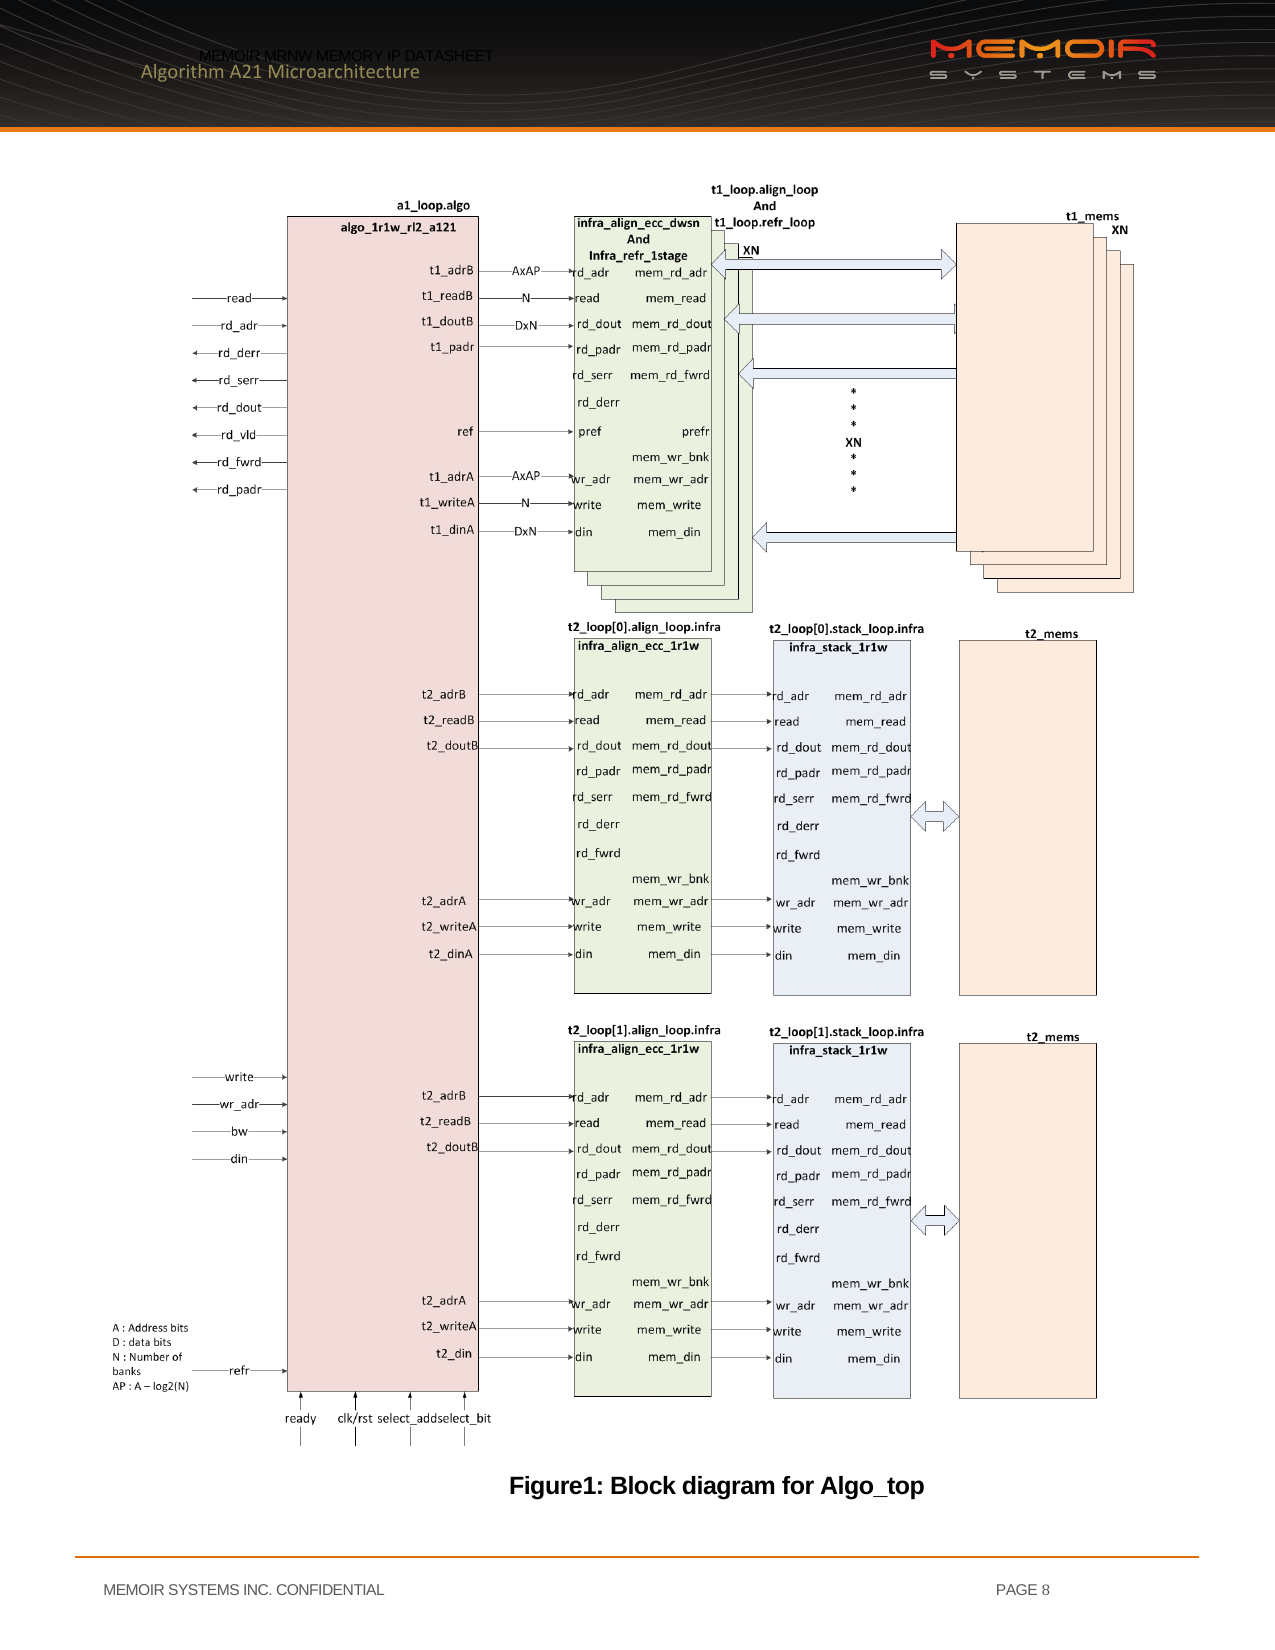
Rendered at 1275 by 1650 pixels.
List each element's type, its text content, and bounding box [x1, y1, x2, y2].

text Figure1: Block diagram for Algo_top [262, 1471, 1171, 1500]
picture [112, 180, 1134, 1446]
